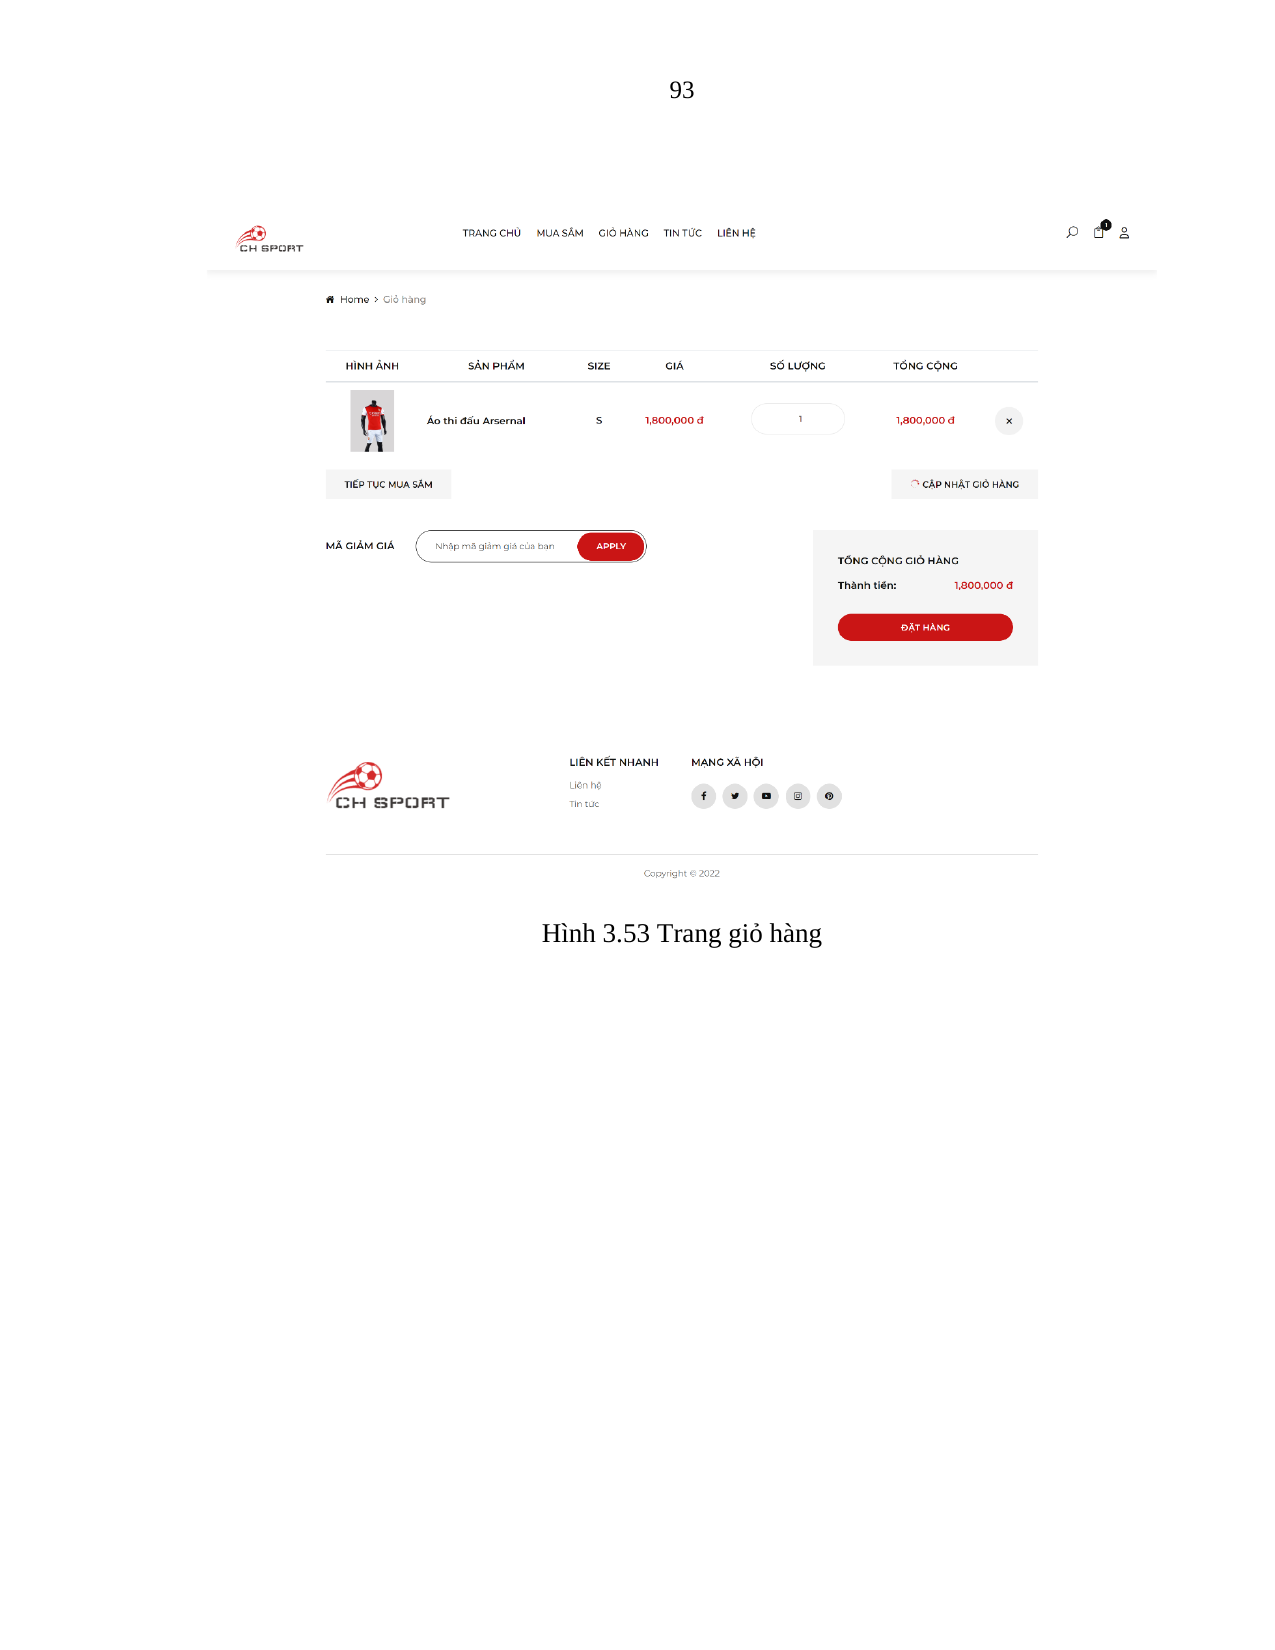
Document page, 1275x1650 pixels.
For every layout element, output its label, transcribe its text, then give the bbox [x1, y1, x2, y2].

picture [206, 206, 1157, 896]
